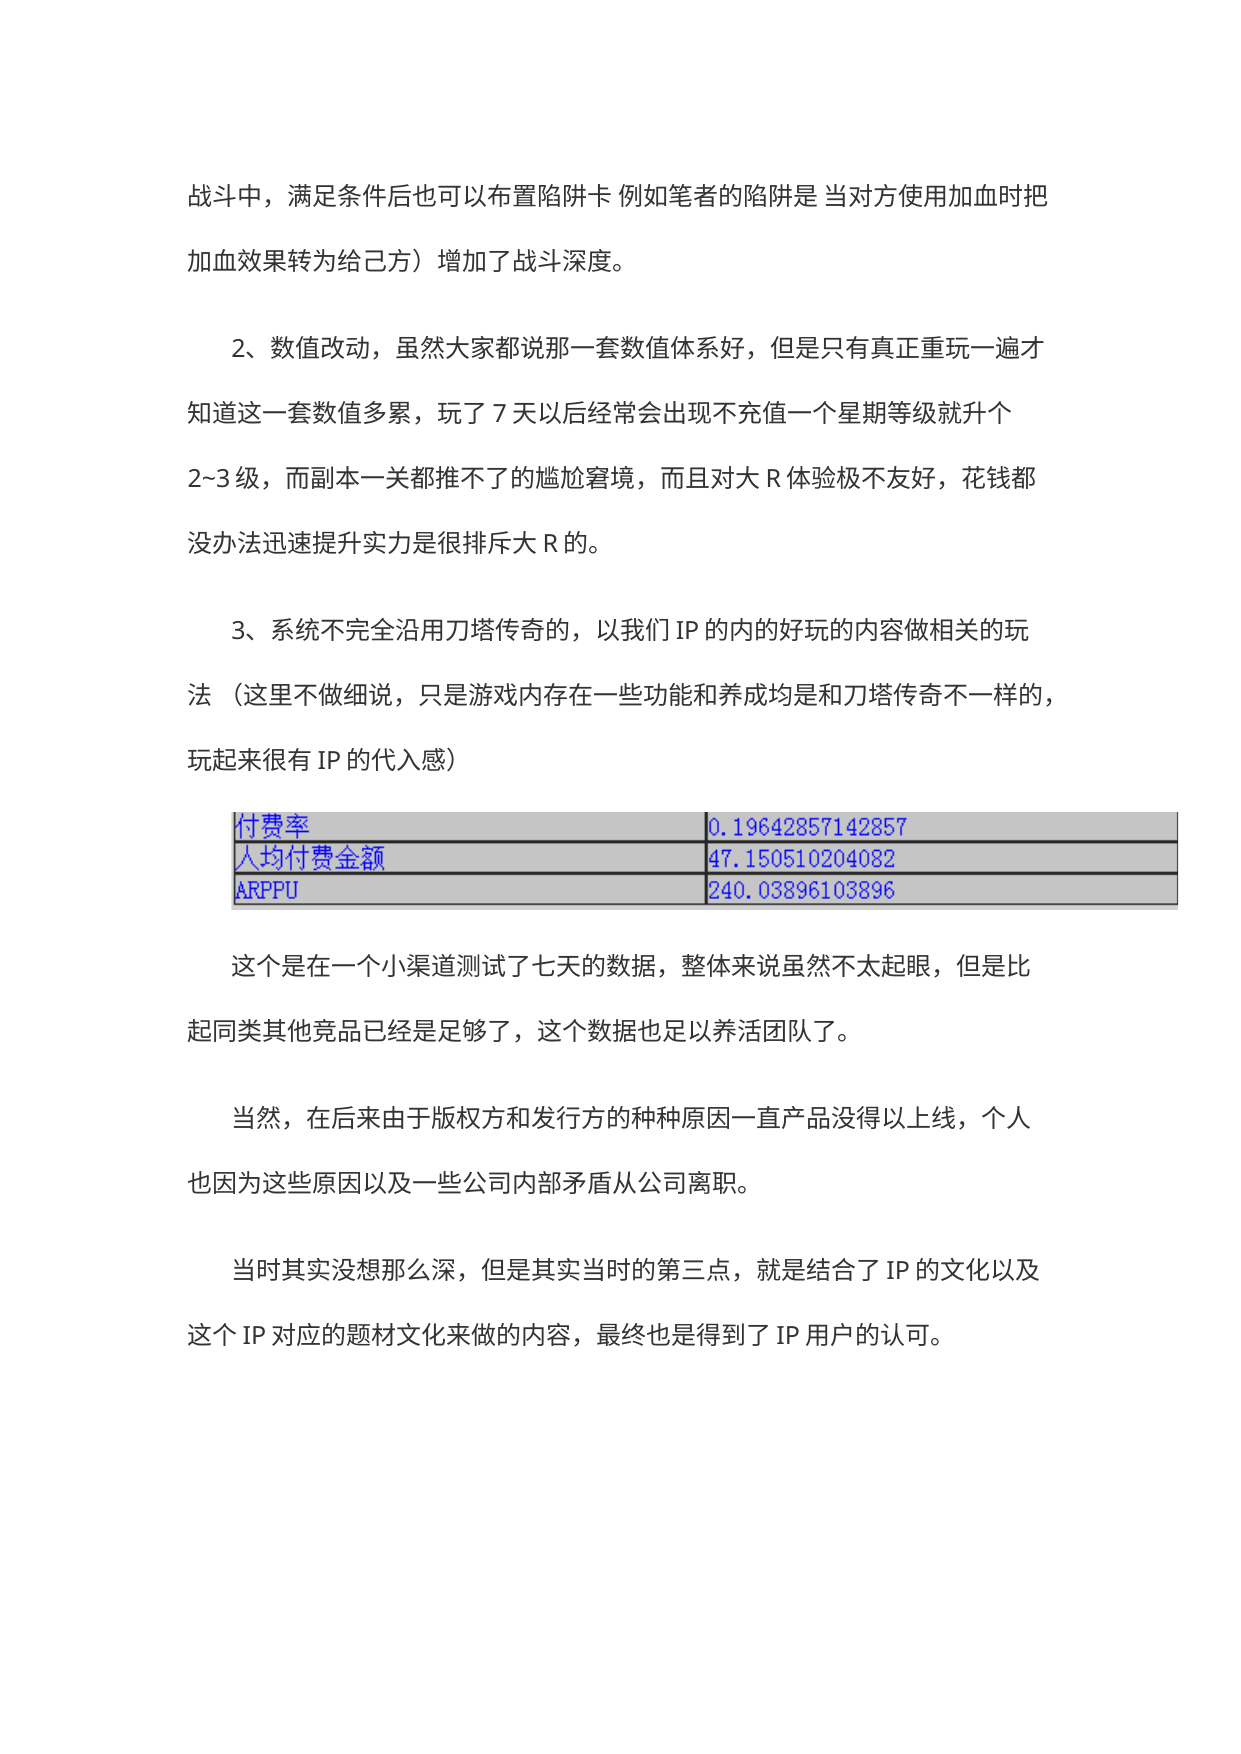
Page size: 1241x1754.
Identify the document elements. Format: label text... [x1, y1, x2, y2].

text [187, 162, 1053, 292]
picture [231, 812, 1179, 910]
text 当时其实没想那么深，但是其实当时的第三点，就是结合了IP的文化以及这个IP对应的题材文化来做的内容，最终也是得到了IP用户的认可。 [187, 1236, 1053, 1366]
text 2、数值改动，虽然大家都说那一套数值体系好，但是只有真正重玩一遍才知道这一套数值多累，玩了7天以后经常会出现不充值一个星期等级就升个2~3级，而副本一关都推不了的尴尬窘境，而且对大R体验极不友好，花钱都没办法迅速提升实力是很排斥大R的。 [187, 314, 1053, 574]
text 当然，在后来由于版权方和发行方的种种原因一直产品没得以上线，个人也因为这些原因以及一些公司内部矛盾从公司离职。 [187, 1084, 1053, 1214]
text 这个是在一个小渠道测试了七天的数据，整体来说虽然不太起眼，但是比起同类其他竞品已经是足够了，这个数据也足以养活团队了。 [187, 932, 1053, 1062]
text 3、系统不完全沿用刀塔传奇的，以我们IP的内的好玩的内容做相关的玩法 （这里不做细说，只是游戏内存在一些功能和养成均是和刀塔传奇不一样的，玩起来很有IP的代入感） [187, 596, 1053, 791]
